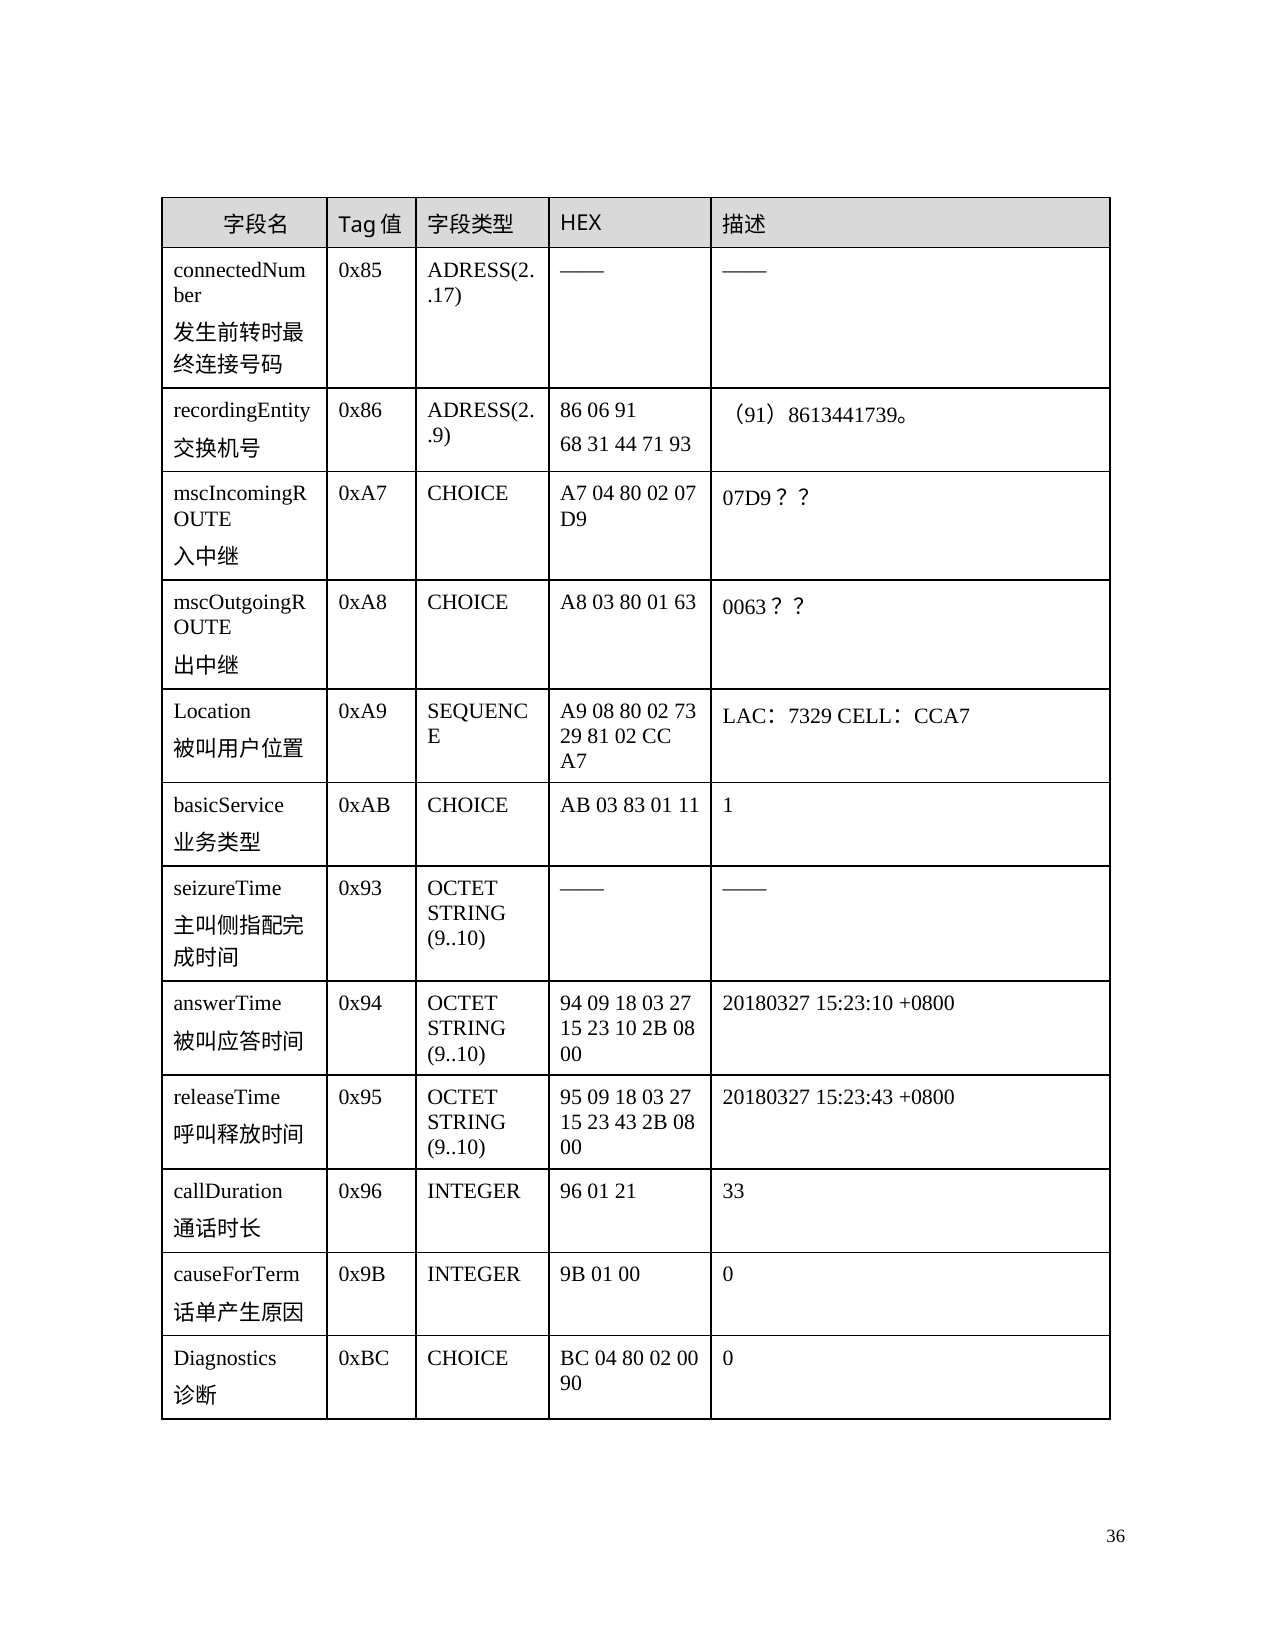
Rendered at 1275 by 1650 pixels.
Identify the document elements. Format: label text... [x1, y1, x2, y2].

table_cell 0xA9 [328, 690, 415, 782]
table_cell A7 04 80 02 07 D9 [550, 472, 710, 579]
table_cell ADRESS(2..9) [417, 389, 548, 471]
table_cell AB 03 83 01 11 [550, 783, 710, 865]
table_cell 0xA7 [328, 472, 415, 579]
table_cell 95 09 18 03 27 15 23 43 2B 08 00 [550, 1076, 710, 1168]
table_cell INTEGER [417, 1253, 548, 1335]
table_cell 0xA8 [328, 581, 415, 688]
table_cell SEQUENCE [417, 690, 548, 782]
table_cell A8 03 80 01 63 [550, 581, 710, 688]
table_cell INTEGER [417, 1170, 548, 1251]
table_cell 20180327 15:23:43 +0800 [712, 1076, 1109, 1168]
table_cell recordingEntity 交换机号 [163, 389, 326, 471]
table_cell 0x86 [328, 389, 415, 471]
table_cell 0063 ？？ [712, 581, 1109, 688]
table_cell mscOutgoingROUTE 出中继 [163, 581, 326, 688]
table_cell basicService 业务类型 [163, 783, 326, 865]
table_cell （91）8613441739。 [712, 389, 1109, 471]
table_cell A9 08 80 02 73 29 81 02 CC A7 [550, 690, 710, 782]
table_header 字段类型 [417, 198, 548, 247]
table_cell 07D9 ？？ [712, 472, 1109, 579]
table_cell —— [712, 248, 1109, 387]
table_cell 0x95 [328, 1076, 415, 1168]
table_cell BC 04 80 02 00 90 [550, 1336, 710, 1418]
table_cell 86 06 91 68 31 44 71 93 [550, 389, 710, 471]
table_cell —— [712, 867, 1109, 980]
table_cell releaseTime 呼叫释放时间 [163, 1076, 326, 1168]
table_cell mscIncomingROUTE 入中继 [163, 472, 326, 579]
table_cell 0xAB [328, 783, 415, 865]
table_cell CHOICE [417, 472, 548, 579]
table_cell 0x94 [328, 982, 415, 1074]
table_cell CHOICE [417, 581, 548, 688]
table_cell —— [550, 867, 710, 980]
table_cell 9B 01 00 [550, 1253, 710, 1335]
table_header HEX [550, 198, 710, 247]
table_cell 0 [712, 1336, 1109, 1418]
table_cell 0x85 [328, 248, 415, 387]
table_cell 0xBC [328, 1336, 415, 1418]
table_cell Location 被叫用户位置 [163, 690, 326, 782]
table_cell answerTime 被叫应答时间 [163, 982, 326, 1074]
table_cell Diagnostics 诊断 [163, 1336, 326, 1418]
table_cell 0x96 [328, 1170, 415, 1251]
table_cell 94 09 18 03 27 15 23 10 2B 08 00 [550, 982, 710, 1074]
table_cell OCTET STRING(9..10) [417, 1076, 548, 1168]
table_cell connectedNumber 发生前转时最终连接号码 [163, 248, 326, 387]
table_cell CHOICE [417, 1336, 548, 1418]
table_cell 20180327 15:23:10 +0800 [712, 982, 1109, 1074]
table_cell OCTET STRING(9..10) [417, 867, 548, 980]
table_cell —— [550, 248, 710, 387]
table_cell OCTET STRING(9..10) [417, 982, 548, 1074]
table_header 描述 [712, 198, 1109, 247]
table_cell callDuration 通话时长 [163, 1170, 326, 1251]
table_header 字段名 [163, 198, 326, 247]
table_cell ADRESS(2..17) [417, 248, 548, 387]
table_cell 33 [712, 1170, 1109, 1251]
table_cell CHOICE [417, 783, 548, 865]
table_cell 0 [712, 1253, 1109, 1335]
table_cell 96 01 21 [550, 1170, 710, 1251]
table_cell LAC：7329 CELL：CCA7 [712, 690, 1109, 782]
table_cell causeForTerm 话单产生原因 [163, 1253, 326, 1335]
table_header Tag值 [328, 198, 415, 247]
table_cell 1 [712, 783, 1109, 865]
table_cell 0x9B [328, 1253, 415, 1335]
table_cell seizureTime 主叫侧指配完成时间 [163, 867, 326, 980]
table_cell 0x93 [328, 867, 415, 980]
